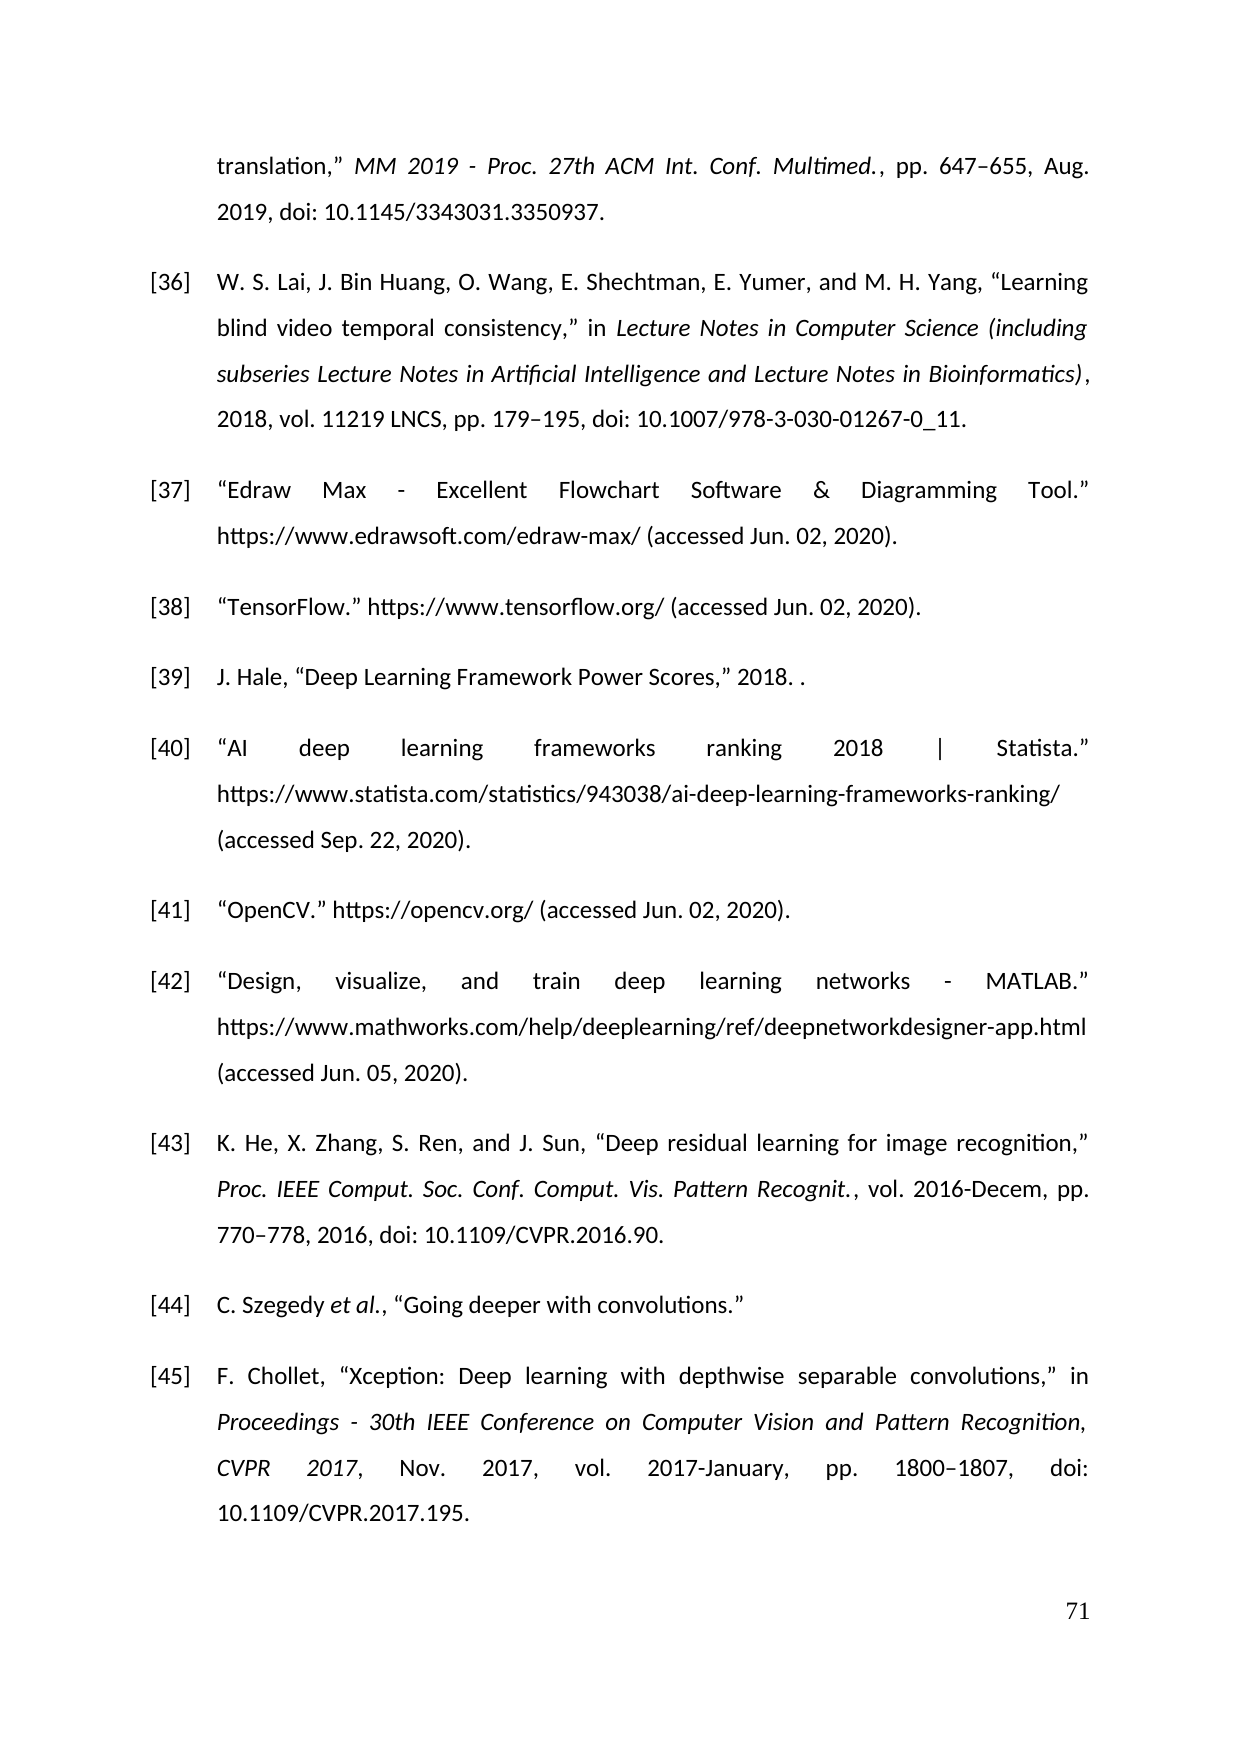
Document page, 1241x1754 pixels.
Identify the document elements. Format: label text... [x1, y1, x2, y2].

text [37] “Edraw Max - Excellent Flowchart Software & Diagramming Tool.” https://www.edrawsoft.com/edraw-max/ (accessed Jun. 02, 2020). [150, 474, 1090, 551]
text [36] W. S. Lai, J. Bin Huang, O. Wang, E. Shechtman, E. Yumer, and M. H. Yang, “Learning blind video temporal consistency,” in Lecture Notes in Computer Science (including subseries Lecture Notes in Artificial Intelligence and Lecture Notes in Bioinformatics), 2018, vol. 11219 LNCS, pp. 179–195, doi: 10.1007/978-3-030-01267-0_11. [150, 266, 1090, 434]
text [41] “OpenCV.” https://opencv.org/ (accessed Jun. 02, 2020). [150, 894, 1090, 925]
text [45] F. Chollet, “Xception: Deep learning with depthwise separable convolutions,” in Proceedings - 30th IEEE Conference on Computer Vision and Pattern Recognition, CVPR 2017, Nov. 2017, vol. 2017-January, pp. 1800–1807, doi: 10.1109/CVPR.2017.195. [150, 1360, 1090, 1528]
text [43] K. He, X. Zhang, S. Ren, and J. Sun, “Deep residual learning for image recognition,” Proc. IEEE Comput. Soc. Conf. Comput. Vis. Pattern Recognit., vol. 2016-Decem, pp. 770–778, 2016, doi: 10.1109/CVPR.2016.90. [150, 1127, 1090, 1249]
text [38] “TensorFlow.” https://www.tensorflow.org/ (accessed Jun. 02, 2020). [150, 591, 1090, 621]
text [44] C. Szegedy et al., “Going deeper with convolutions.” [150, 1289, 1090, 1320]
text [42] “Design, visualize, and train deep learning networks - MATLAB.” https://www.mathworks.com/help/deeplearning/ref/deepnetworkdesigner-app.html (accessed Jun. 05, 2020). [150, 965, 1090, 1087]
text [39] J. Hale, “Deep Learning Framework Power Scores,” 2018. . [150, 662, 1090, 692]
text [150, 150, 1090, 226]
text [40] “AI deep learning frameworks ranking 2018 | Statista.” https://www.statista.com/statistics/943038/ai-deep-learning-frameworks-ranking/ (accessed Sep. 22, 2020). [150, 732, 1090, 854]
